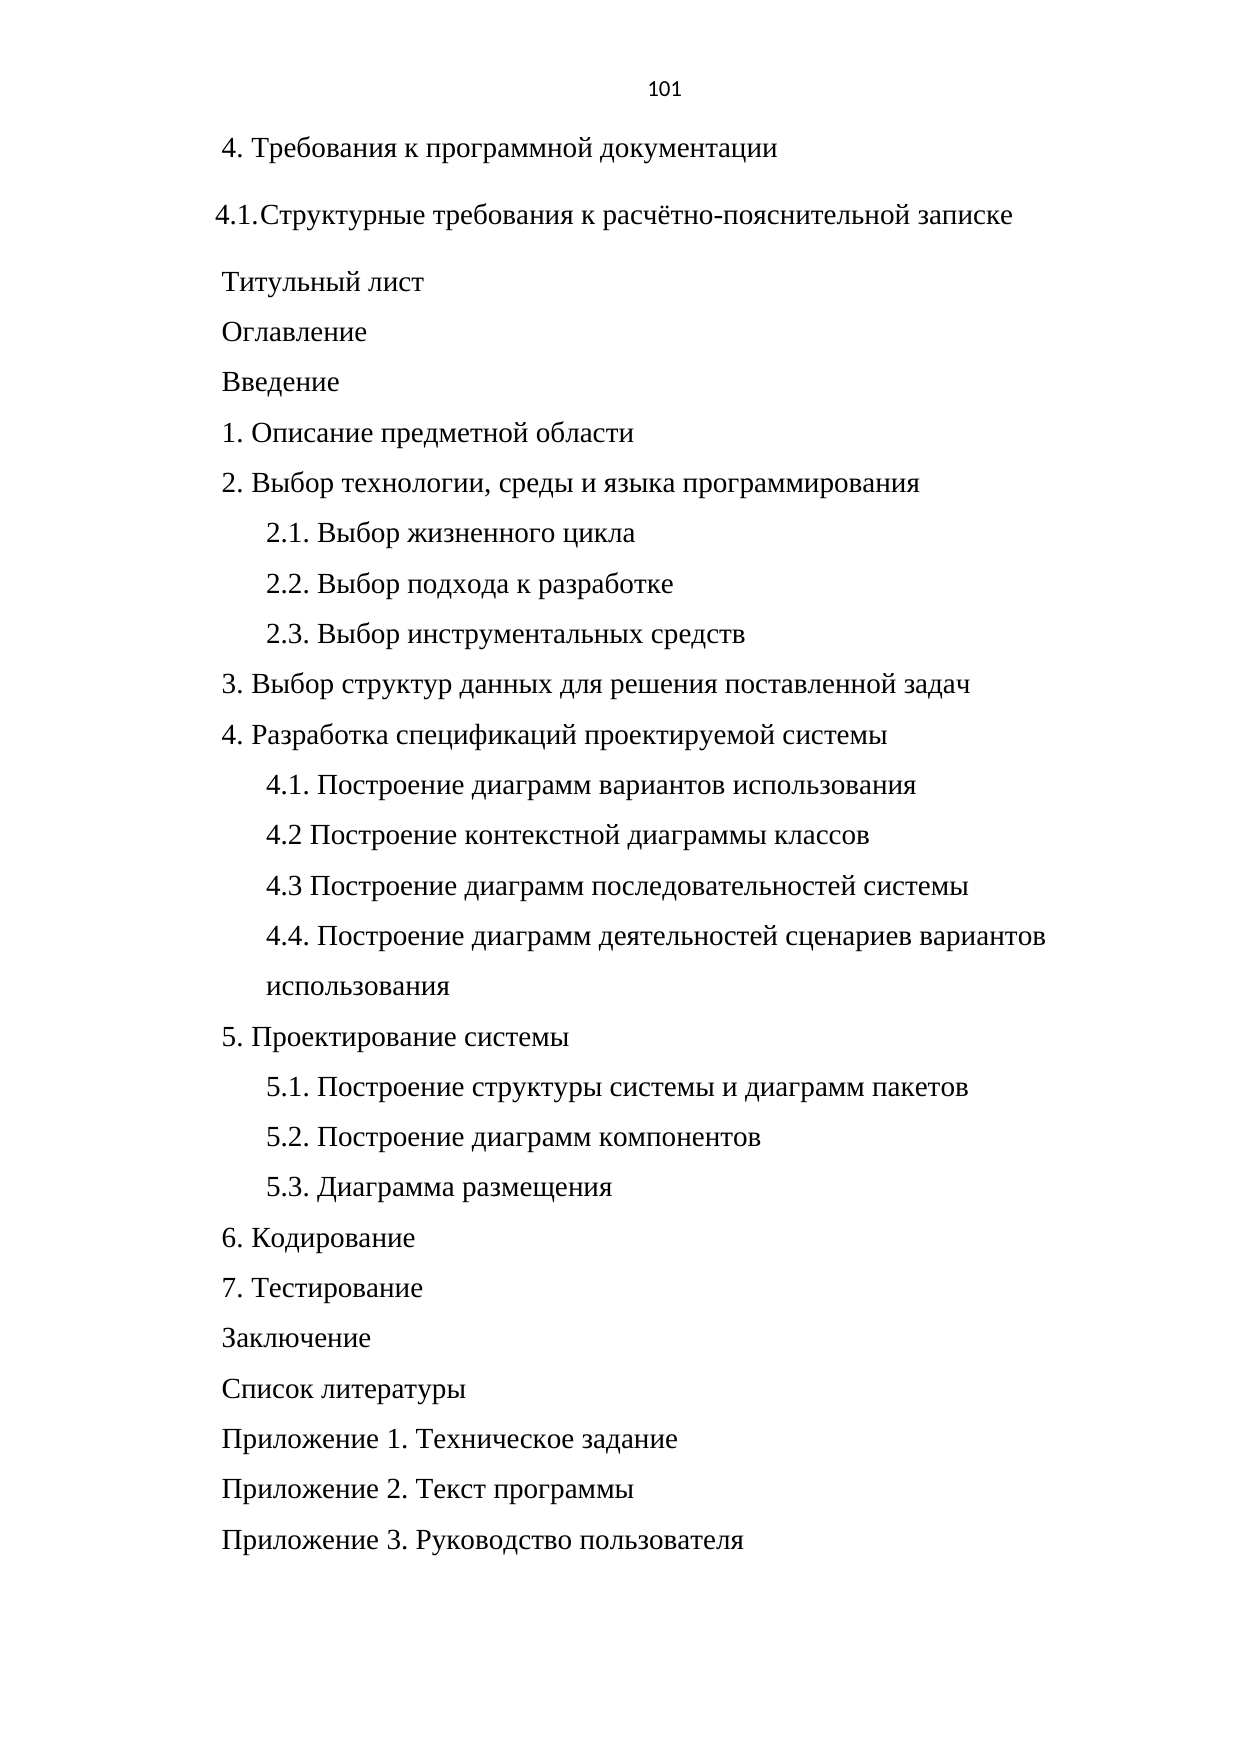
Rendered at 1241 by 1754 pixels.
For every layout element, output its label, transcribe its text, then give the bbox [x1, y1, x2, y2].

text Список литературы [177, 1371, 1152, 1404]
text 4. Разработка спецификаций проектируемой системы [177, 717, 1152, 750]
text 4.2 Построение контекстной диаграммы классов [177, 817, 1152, 851]
text 4.1. Построение диаграмм вариантов использования [177, 767, 1152, 801]
text Титульный лист [177, 264, 1152, 297]
text 3. Выбор структур данных для решения поставленной задач [177, 666, 1152, 700]
text 4.4. Построение диаграмм деятельностей сценариев вариантов использования [266, 918, 1152, 1002]
text 2.3. Выбор инструментальных средств [251, 616, 1152, 650]
text Заключение [177, 1321, 1152, 1354]
text 4.3 Построение диаграмм последовательностей системы [177, 868, 1152, 901]
text Приложение 2. Текст программы [177, 1471, 1152, 1505]
text 5.3. Диаграмма размещения [177, 1169, 1152, 1203]
text 2.1. Выбор жизненного цикла [251, 516, 1152, 549]
text Приложение 1. Техническое задание [177, 1421, 1152, 1455]
text 2.2. Выбор подхода к разработке [251, 566, 1152, 599]
text Приложение 3. Руководство пользователя [177, 1522, 1152, 1555]
text 5.1. Построение структуры системы и диаграмм пакетов [177, 1069, 1152, 1102]
text 2. Выбор технологии, среды и языка программирования [177, 465, 1152, 499]
text Оглавление [177, 314, 1152, 348]
text 6. Кодирование [177, 1220, 1152, 1253]
text 5.2. Построение диаграмм компонентов [177, 1119, 1152, 1153]
text Введение [177, 364, 1152, 398]
text 5. Проектирование системы [177, 1019, 1152, 1052]
list Структурные требования к расчётно-пояснительной записке [215, 197, 1152, 230]
text 7. Тестирование [177, 1270, 1152, 1304]
text 1. Описание предметной области [177, 415, 1152, 448]
list Требования к программной документации [177, 130, 1152, 163]
